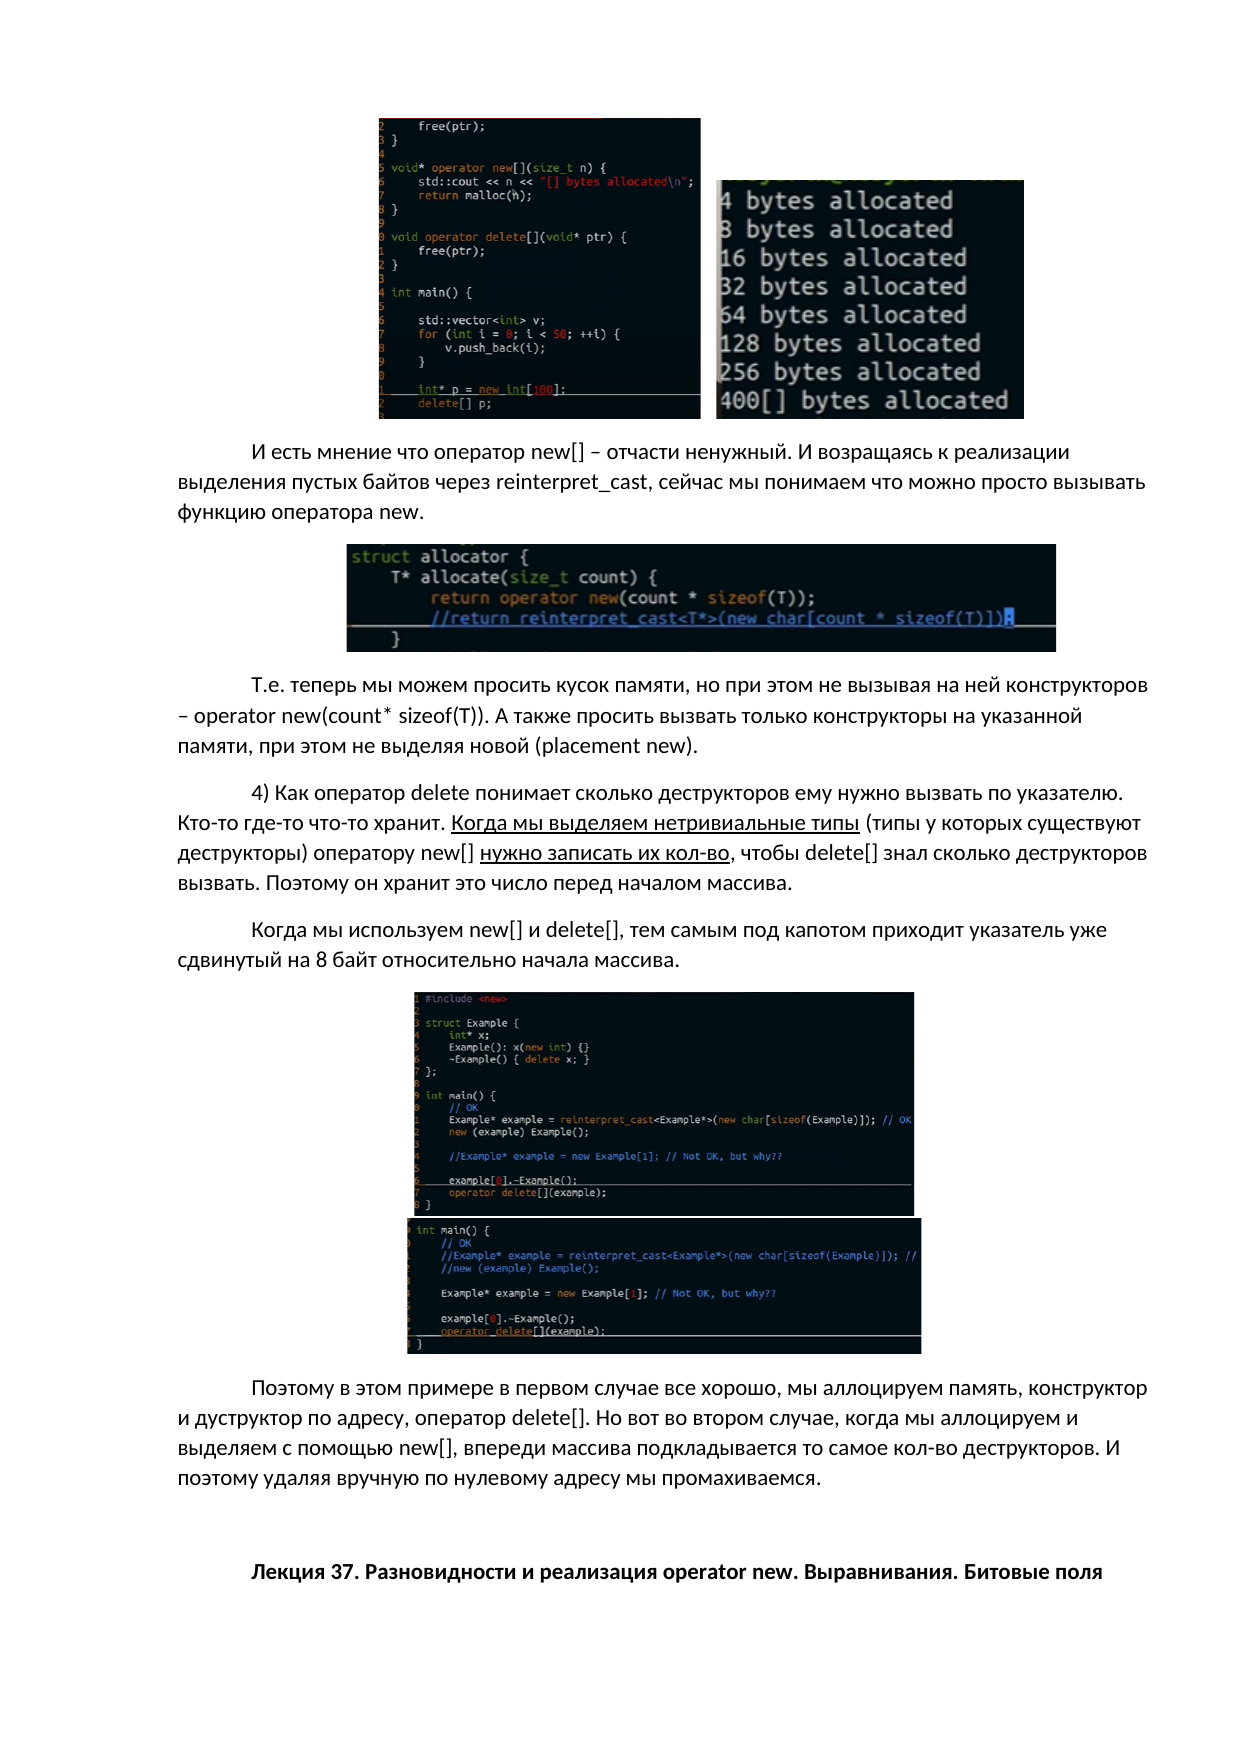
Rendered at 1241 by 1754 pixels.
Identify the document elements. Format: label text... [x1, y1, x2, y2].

picture [378, 118, 701, 419]
text И есть мнение что оператор new[] – отчасти ненужный. И возращаясь к реализации выделения пустых байтов через reinterpret_cast, сейчас мы понимаем что можно просто вызывать функцию оператора new. [177, 437, 1152, 525]
picture [716, 180, 1024, 419]
text Лекция 37. Разновидности и реализация operator new. Выравнивания. Битовые поля [177, 1557, 1152, 1585]
text Поэтому в этом примере в первом случае все хорошо, мы аллоцируем память, конструктор и дуструктор по адресу, оператор delete[]. Но вот во втором случае, когда мы аллоцируем и выделяем с помощью new[], впереди массива подкладывается то самое кол-во деструкторов. И поэтому удаляя вручную по нулевому адресу мы промахиваемся. [177, 1373, 1152, 1492]
picture [407, 1218, 922, 1354]
picture [414, 992, 915, 1216]
picture [346, 544, 1057, 652]
text Когда мы используем new[] и delete[], тем самым под капотом приходит указатель уже сдвинутый на 8 байт относительно начала массива. [177, 915, 1152, 974]
text Т.е. теперь мы можем просить кусок памяти, но при этом не вызывая на ней конструкторов – operator new(count* sizeof(T)). А также просить вызвать только конструкторы на указанной памяти, при этом не выделяя новой (placement new). [177, 671, 1152, 759]
text 4) Как оператор delete понимает сколько деструкторов ему нужно вызвать по указателю. Кто-то где-то что-то хранит. Когда мы выделяем нетривиальные типы (типы у которых существуют деструкторы) оператору new[] нужно записать их кол-во, чтобы delete[] знал сколько деструкторов вызвать. Поэтому он хранит это число перед началом массива. [177, 778, 1152, 897]
